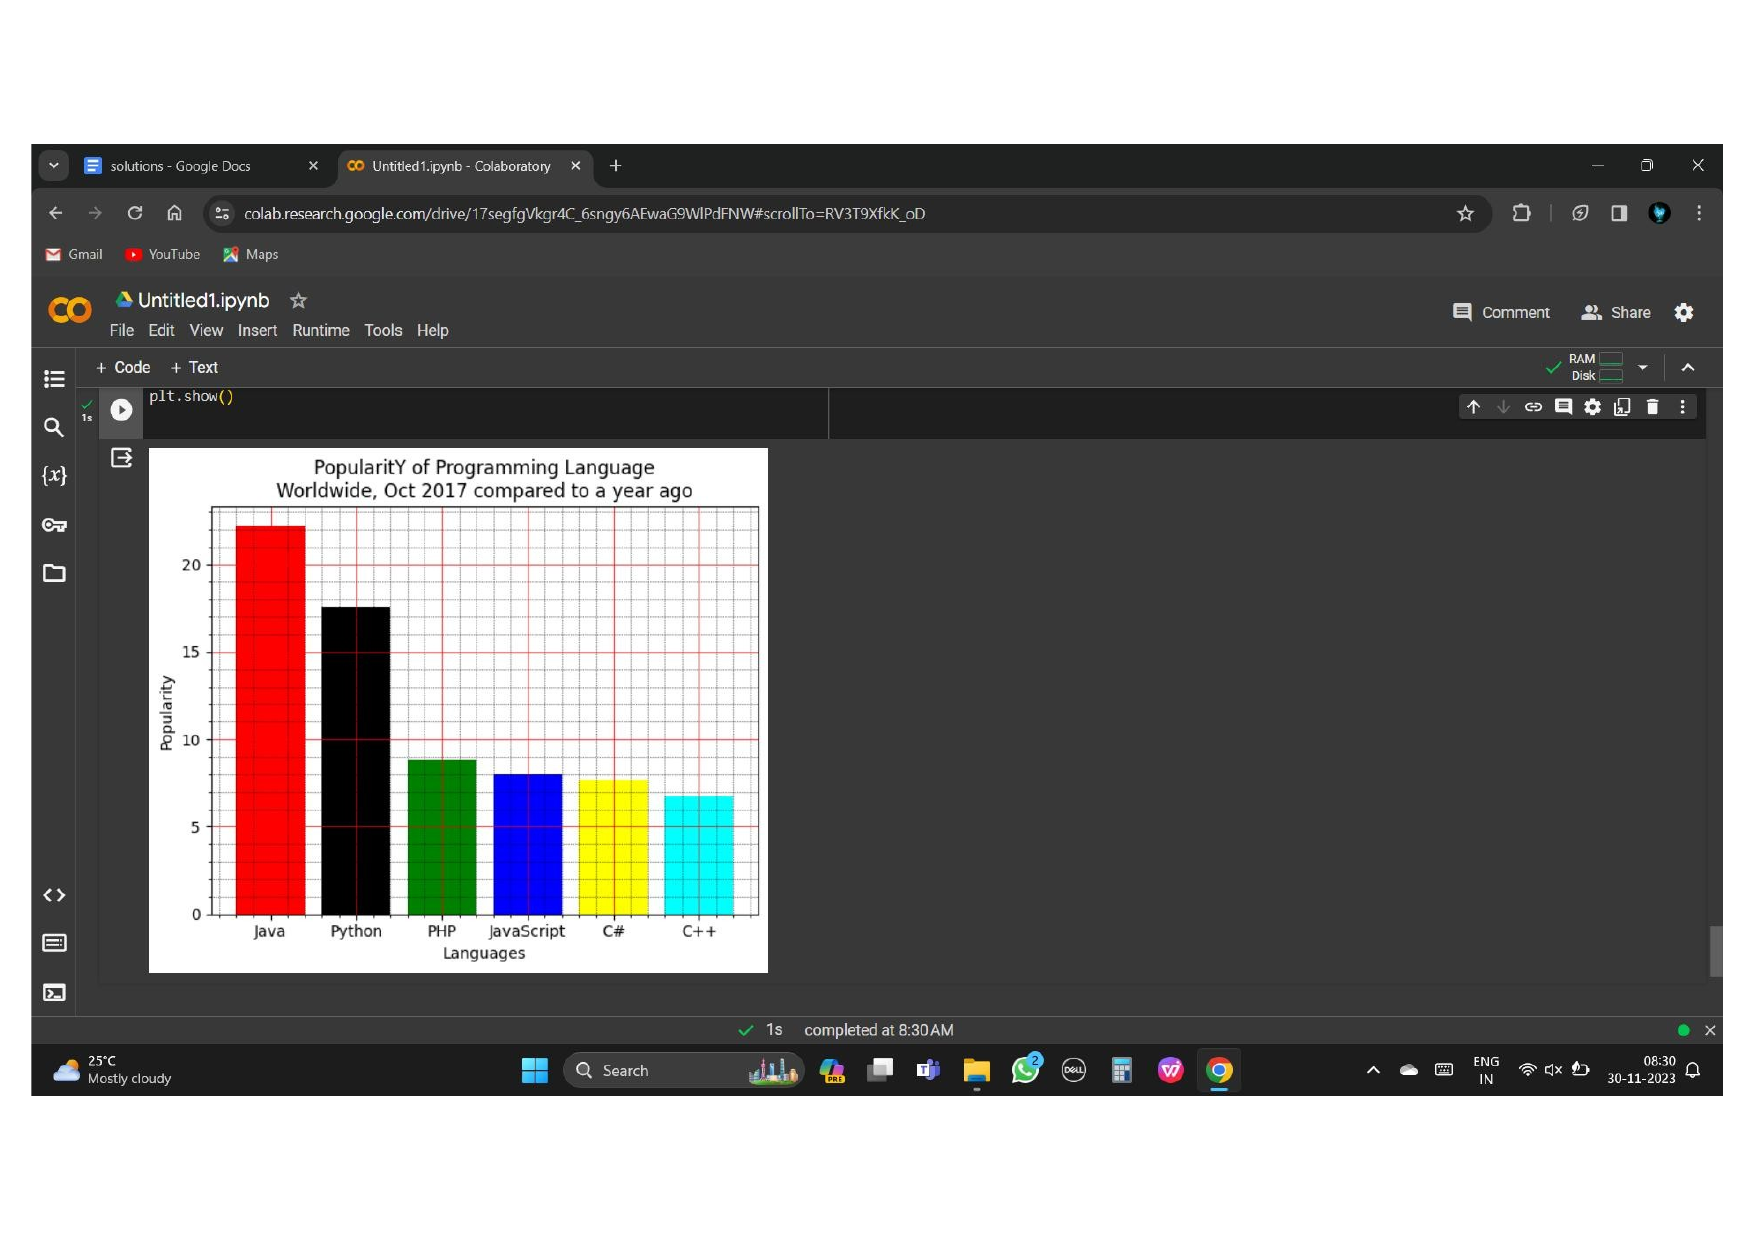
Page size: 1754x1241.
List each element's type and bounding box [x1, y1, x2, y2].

picture [31, 144, 1723, 1096]
